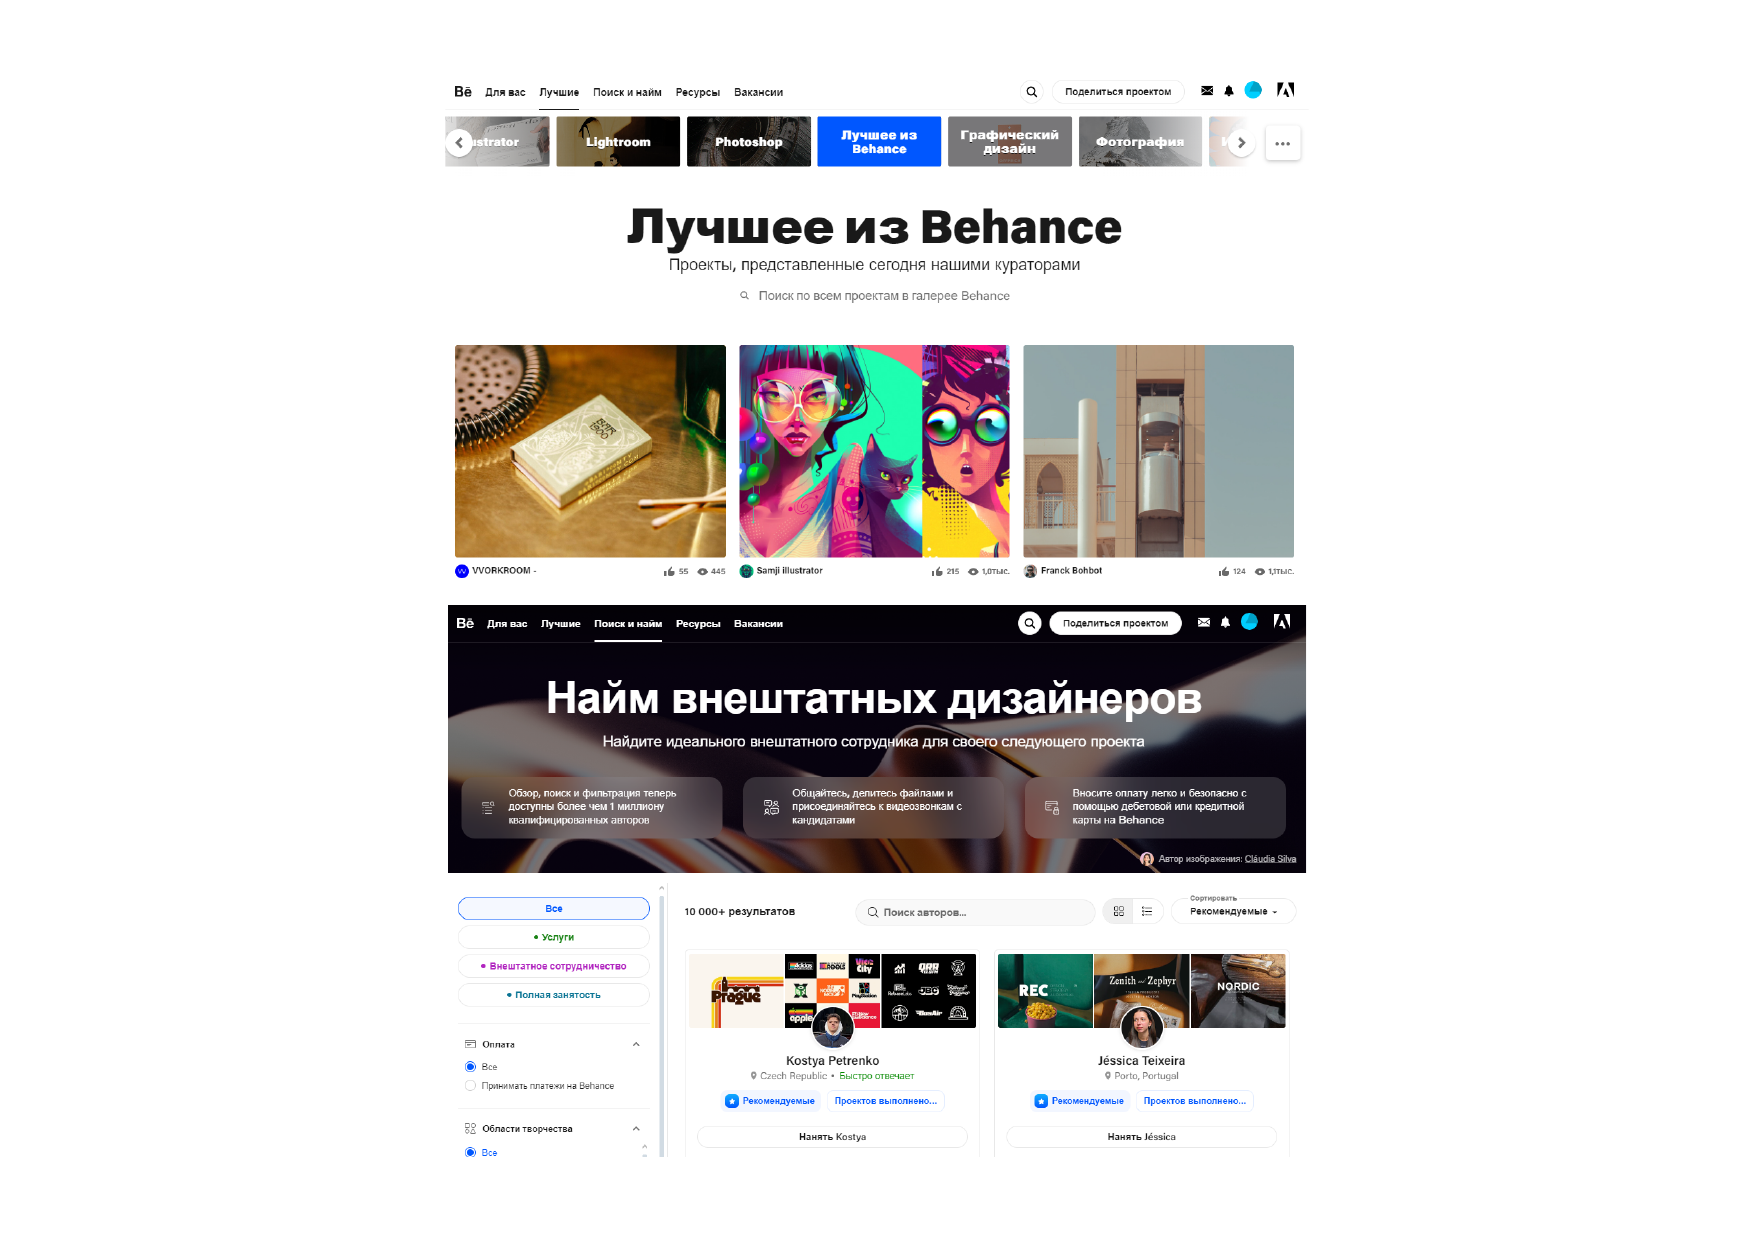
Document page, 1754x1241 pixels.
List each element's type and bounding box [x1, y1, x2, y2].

picture [448, 605, 1307, 1157]
picture [445, 75, 1309, 587]
